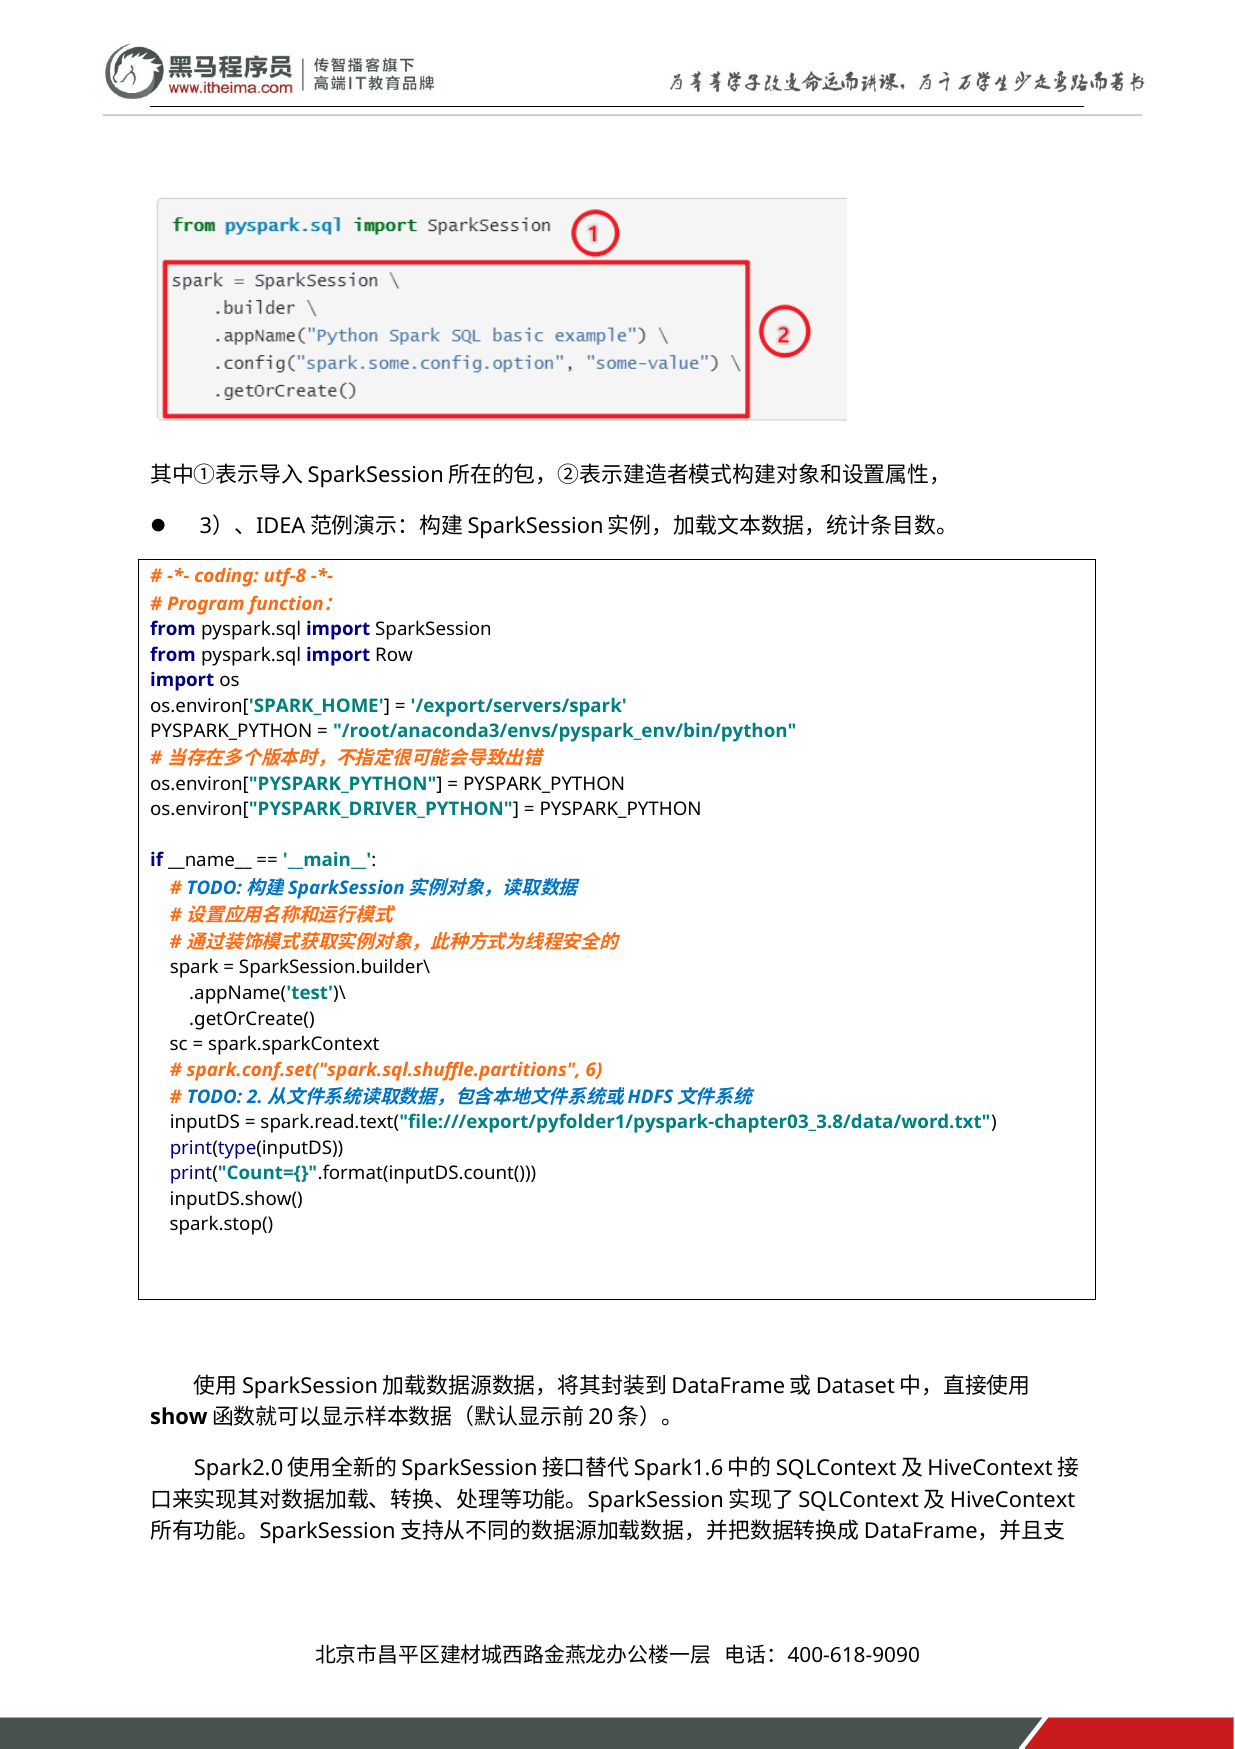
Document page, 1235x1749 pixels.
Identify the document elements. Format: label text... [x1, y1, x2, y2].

table_header # -*- coding: utf-8 -*- # Program function： from pyspark.sql import SparkSession from pyspark.sql import Row import os os.environ['SPARK_HOME'] = '/export/servers/spark' PYSPARK_PYTHON = "/root/anaconda3/envs/pyspark_env/bin/python" # 当存在多个版本时，不指定很可能会导致出错 os.environ["PYSPARK_PYTHON"] = PYSPARK_PYTHON os.environ["PYSPARK_DRIVER_PYTHON"] = PYSPARK_PYTHON if __name__ == '__main__': # TODO: 构建SparkSession实例对象，读取数据 # 设置应用名称和运行模式 # 通过装饰模式获取实例对象，此种方式为线程安全的 spark = SparkSession.builder\ .appName('test')\ .getOrCreate() sc = spark.sparkContext # spark.conf.set("spark.sql.shuffle.partitions", 6) # TODO: 2. 从文件系统读取数据，包含本地文件系统或HDFS文件系统 inputDS = spark.read.text("file:///export/pyfolder1/pyspark-chapter03_3.8/data/word.txt") print(type(inputDS)) print("Count={}".format(inputDS.count())) inputDS.show() spark.stop() [139, 560, 1095, 1299]
picture [0, 0, 1235, 123]
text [150, 1450, 1084, 1545]
picture [150, 191, 847, 439]
text 使用SparkSession加载数据源数据，将其封装到DataFrame或Dataset中，直接使用show函数就可以显示样本数据（默认显示前20条）。 [150, 1368, 1084, 1431]
list 3）、IDEA范例演示：构建SparkSession实例，加载文本数据，统计条目数。 [150, 508, 1084, 540]
text 其中①表示导入SparkSession所在的包，②表示建造者模式构建对象和设置属性， [150, 457, 1084, 489]
picture [0, 1658, 1234, 1749]
